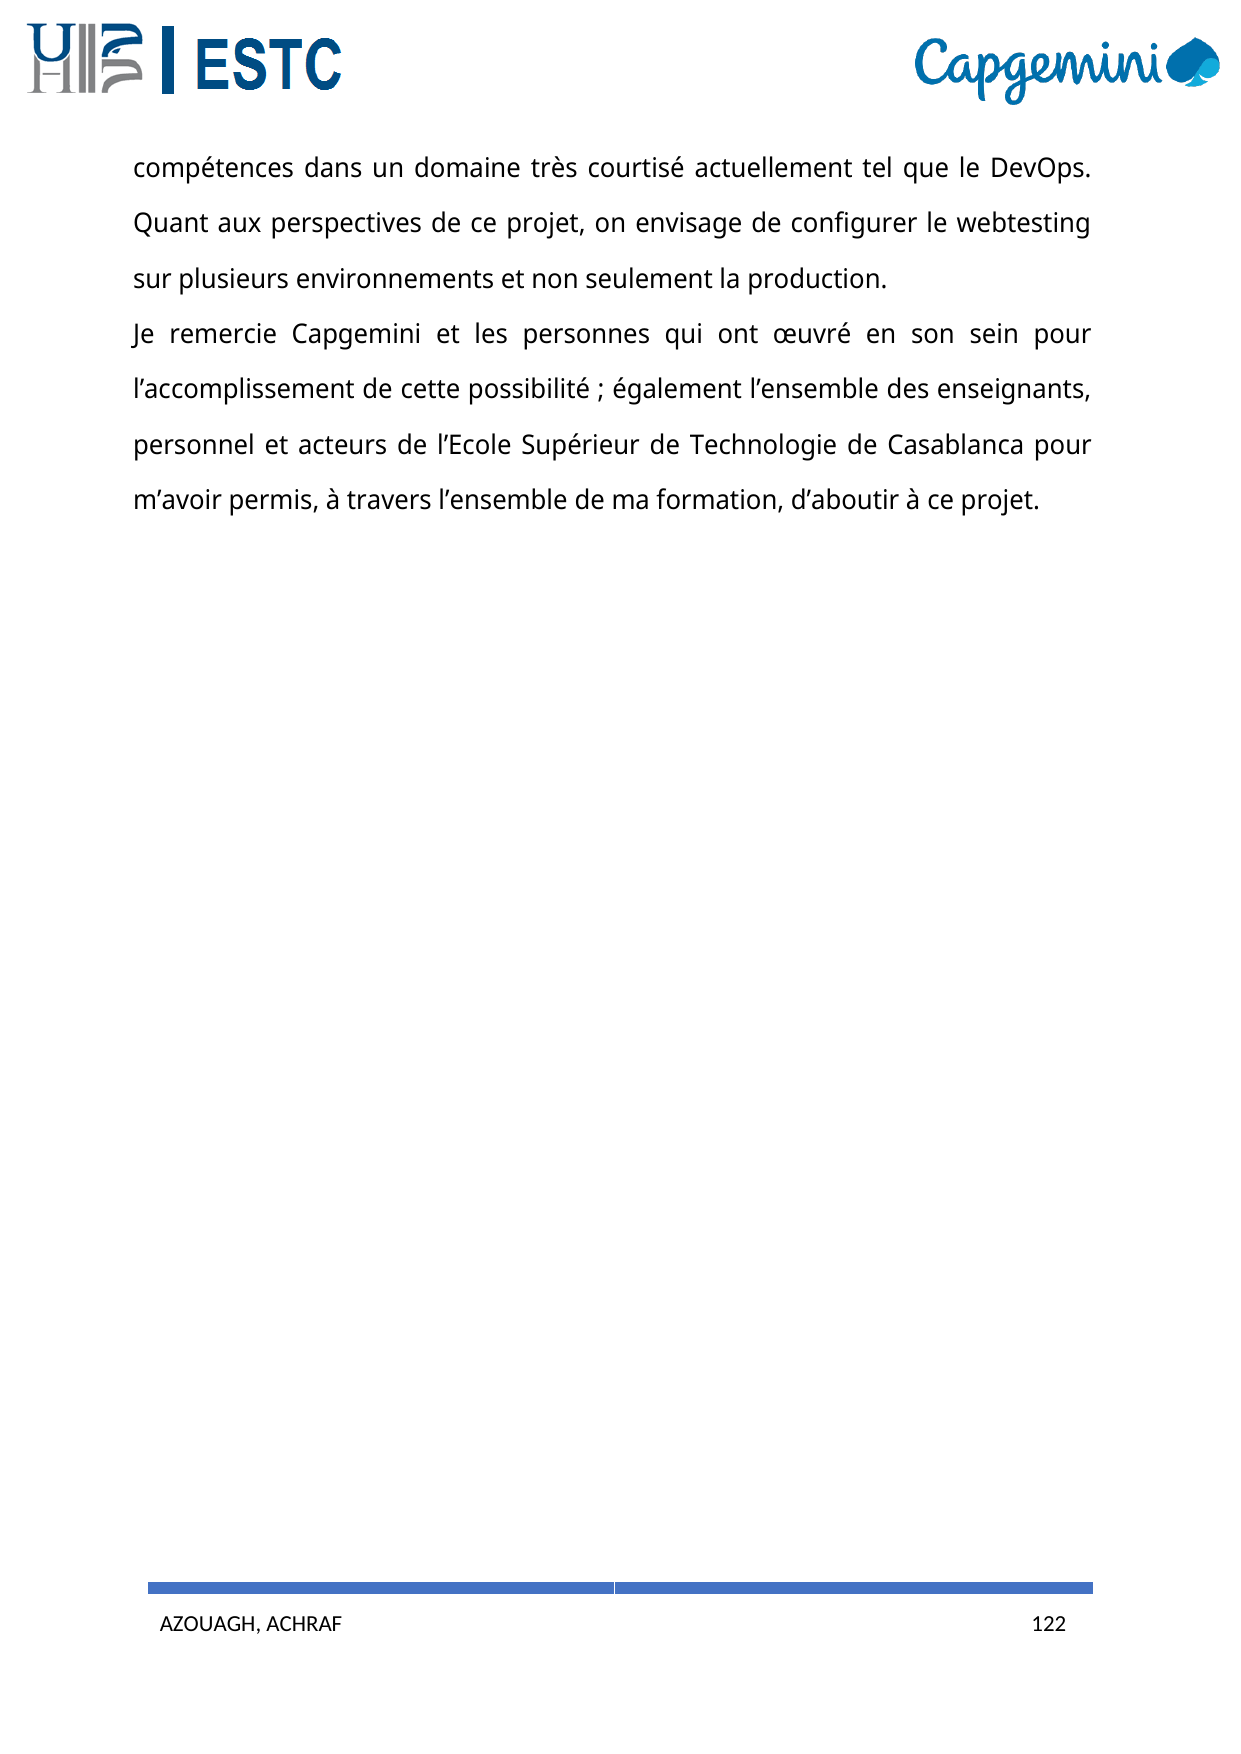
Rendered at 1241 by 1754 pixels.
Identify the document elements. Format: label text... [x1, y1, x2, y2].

picture [21, 16, 351, 112]
picture [915, 37, 1221, 105]
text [133, 149, 1093, 296]
text Je remercie Capgemini et les personnes qui ont œuvré en son sein pour l’accomplissement de cette possibilité ; également l’ensemble des enseignants, personnel et acteurs de l’Ecole Supérieur de Technologie de Casablanca pour m’avoir permis, à travers l’ensemble de ma formation, d’aboutir à ce projet. [133, 314, 1093, 517]
